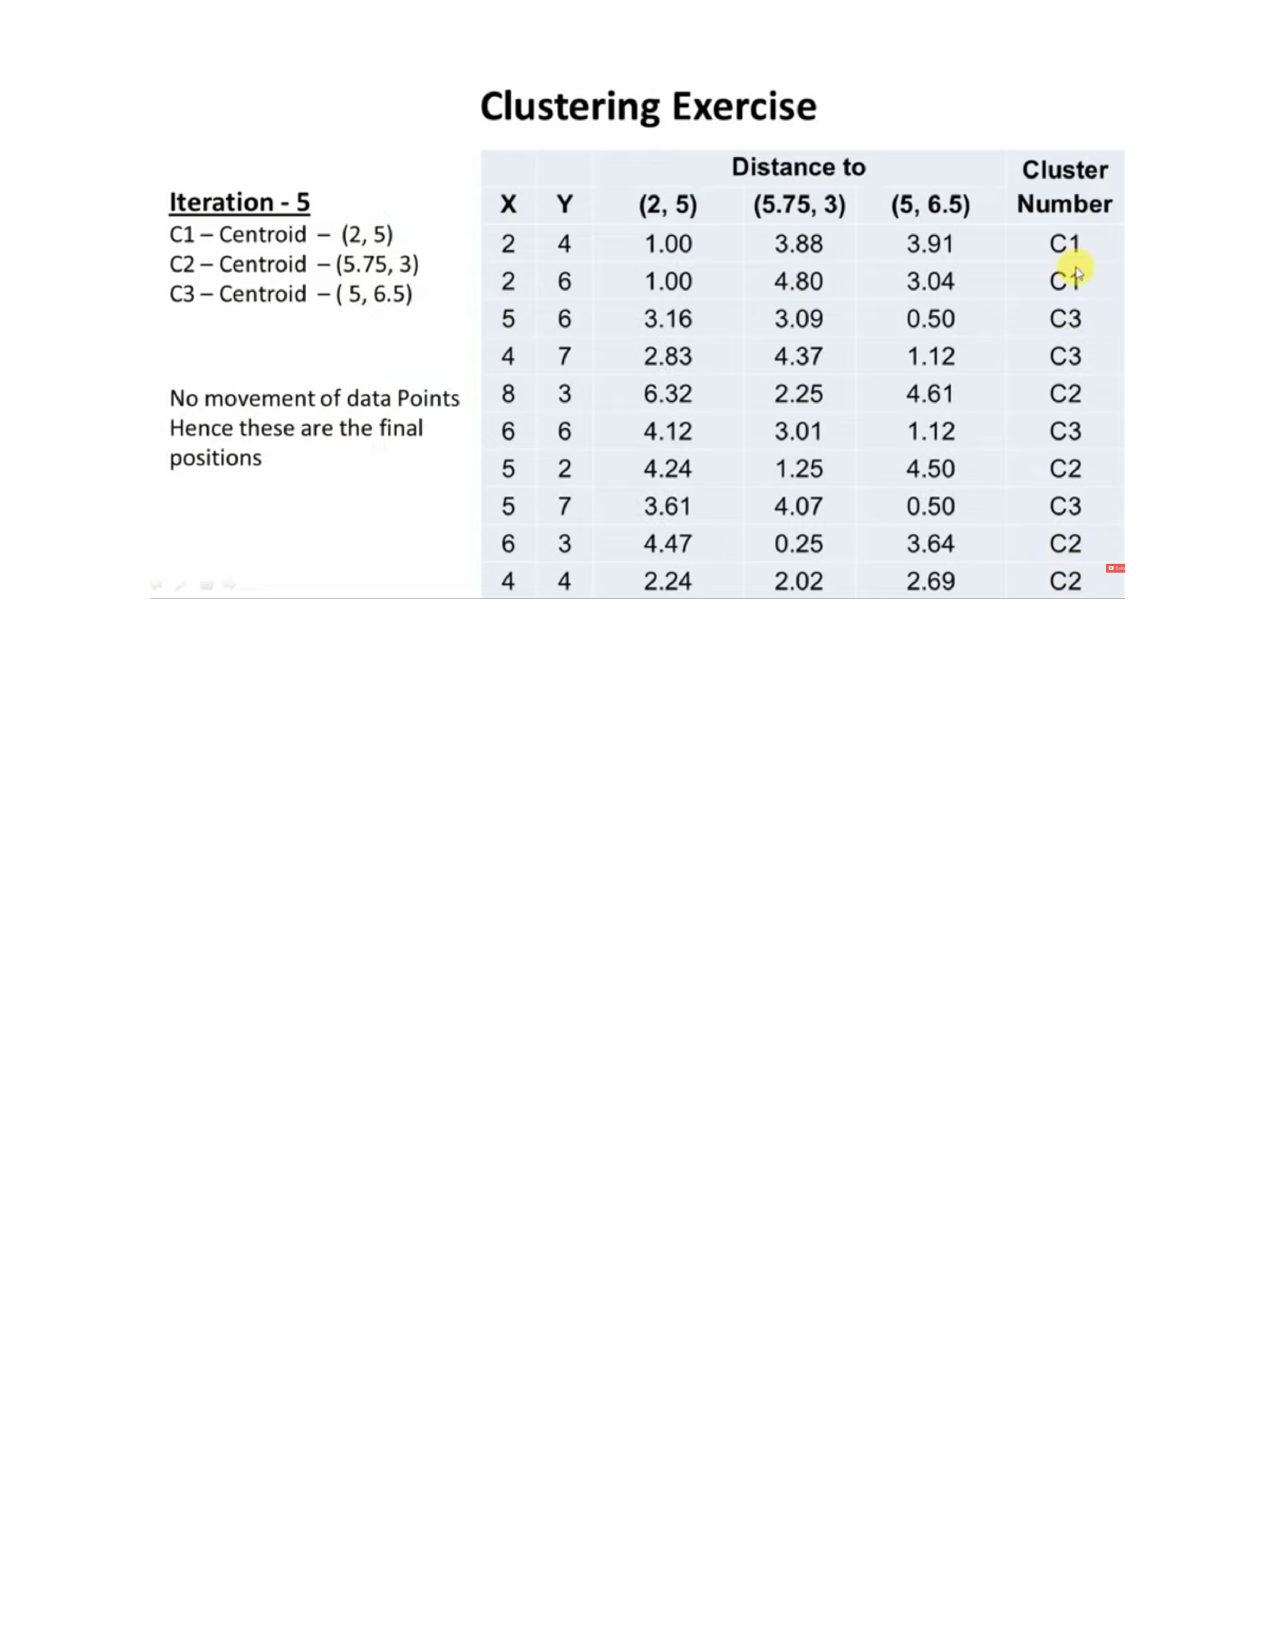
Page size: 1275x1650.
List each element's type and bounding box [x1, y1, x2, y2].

picture [150, 75, 1125, 599]
